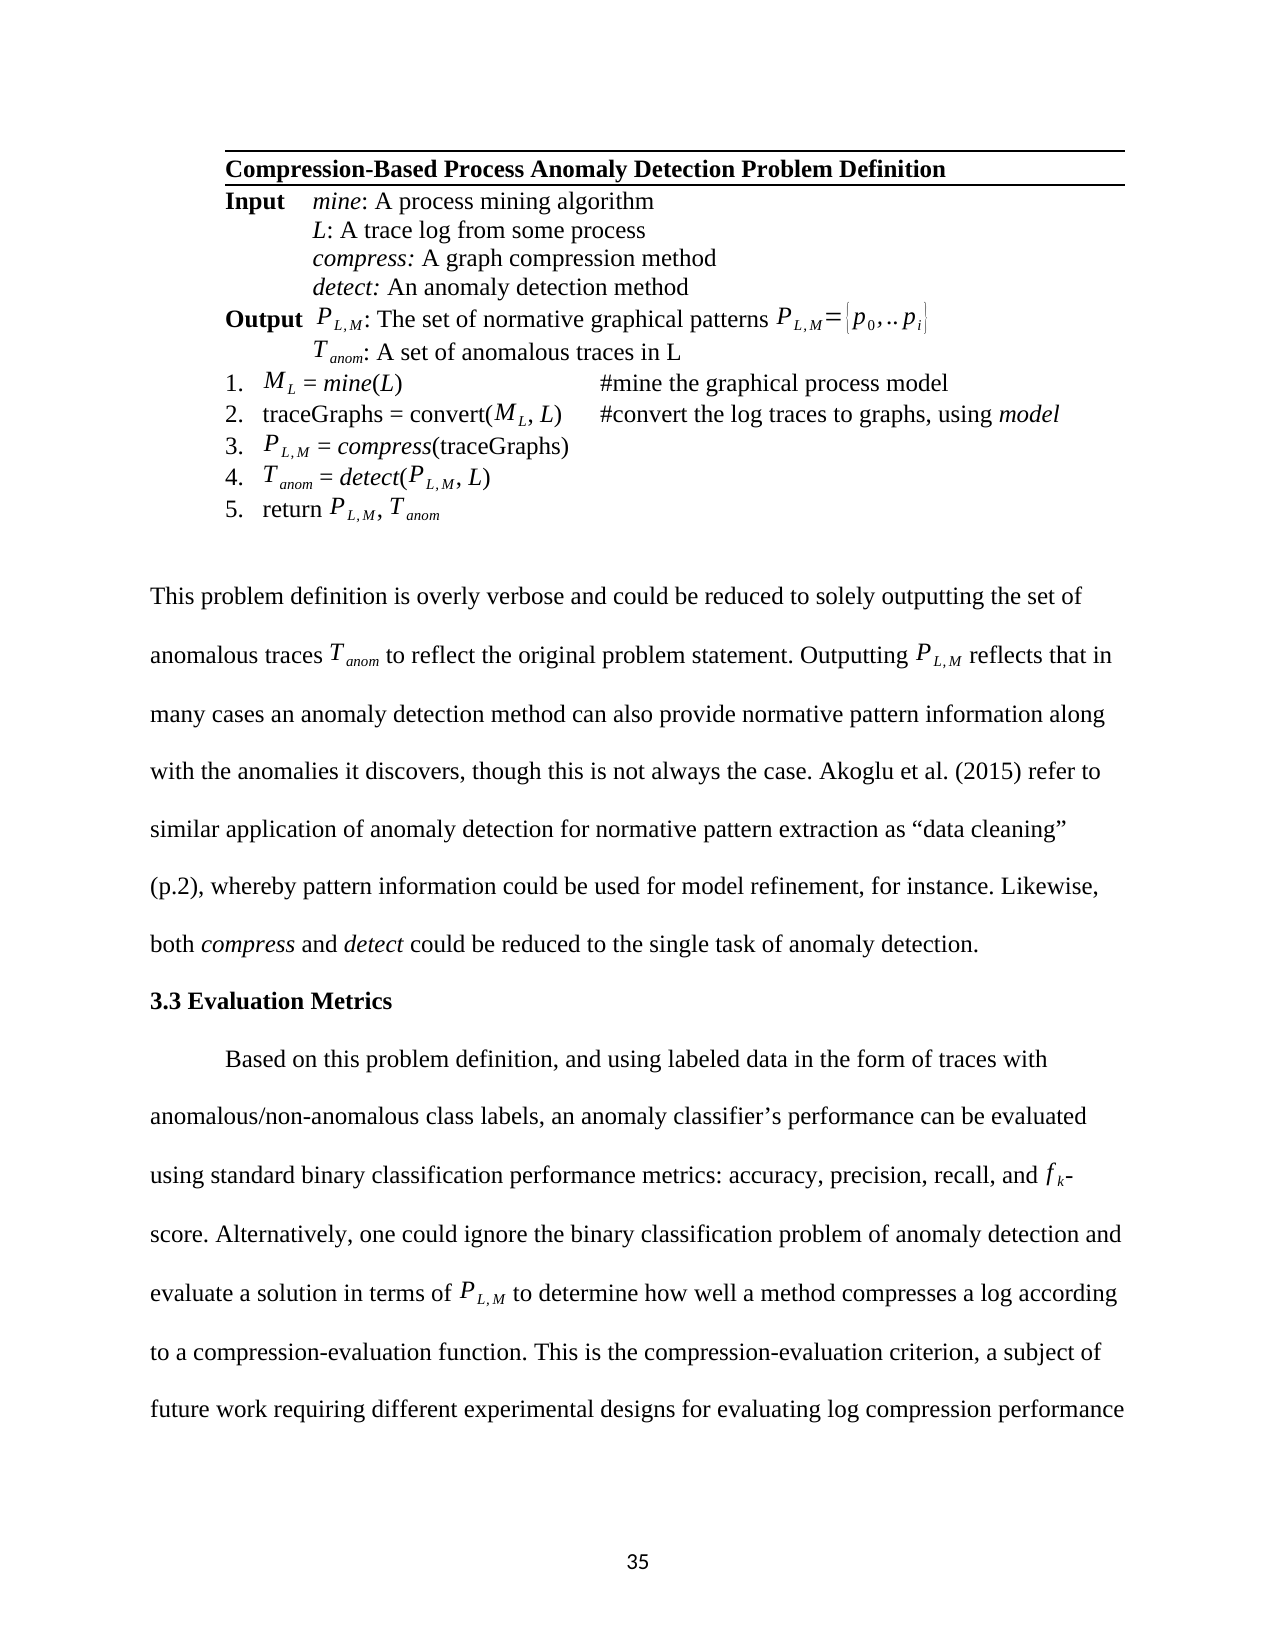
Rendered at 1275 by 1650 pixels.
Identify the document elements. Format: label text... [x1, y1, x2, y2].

text Output : The set of normative graphical patterns [225, 301, 1125, 336]
text This problem definition is overly verbose and could be reduced to solely outputting the set of anomalous traces to reflect the original problem statement. Outputting reflects that in many cases an anomaly detection method can also provide normative pattern information along with the anomalies it discovers, though this is not always the case. Akoglu et al. (2015) refer to similar application of anomaly detection for normative pattern extraction as “data cleaning” (p.2), whereby pattern information could be used for model refinement, for instance. Likewise, both compress and detect could be reduced to the single task of anomaly detection. [150, 581, 1125, 958]
text L: A trace log from some process [225, 215, 1125, 243]
list = detect(, L) [225, 461, 1125, 492]
text detect: An anomaly detection method [225, 272, 1125, 301]
list = mine(L) #mine the graphical process model [225, 367, 1125, 398]
text : A set of anomalous traces in L [225, 336, 1125, 367]
text Input mine: A process mining algorithm [225, 186, 1125, 215]
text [150, 1044, 1125, 1423]
list return , [225, 492, 1125, 524]
list = compress(traceGraphs) [225, 430, 1125, 461]
text compress: A graph compression method [225, 243, 1125, 272]
text Compression-Based Process Anomaly Detection Problem Definition [225, 152, 1125, 184]
list traceGraphs = convert(, L) #convert the log traces to graphs, using model [225, 398, 1125, 430]
subtitle 3.3 Evaluation Metrics [150, 986, 1125, 1015]
